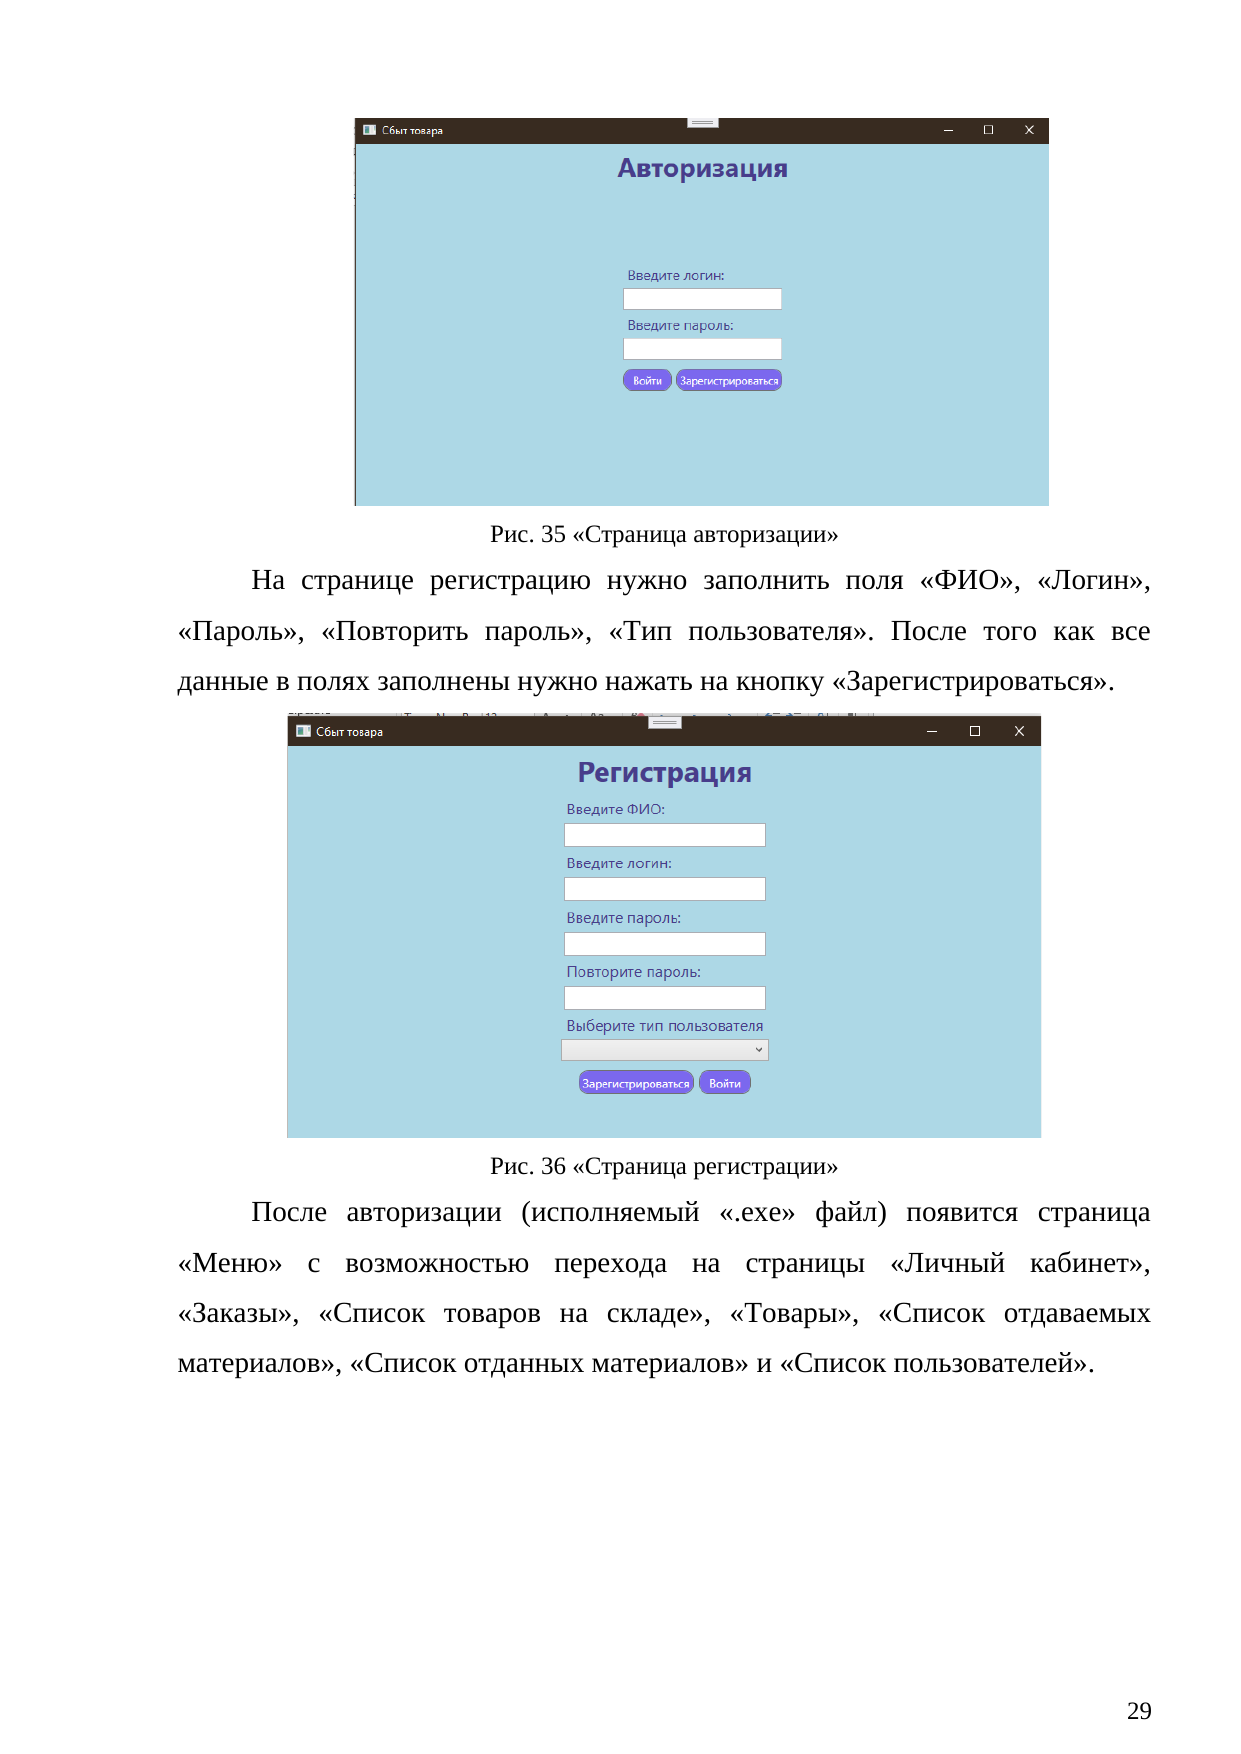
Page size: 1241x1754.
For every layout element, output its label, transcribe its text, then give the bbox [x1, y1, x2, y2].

picture [353, 118, 1049, 506]
picture [287, 713, 1042, 1138]
text Рис. 36 «Страница регистрации» [177, 1151, 1152, 1180]
text Рис. 35 «Страница авторизации» [177, 519, 1152, 548]
text После авторизации (исполняемый «.exe» файл) появится страница «Меню» с возможностью перехода на страницы «Личный кабинет», «Заказы», «Список товаров на складе», «Товары», «Список отдаваемых материалов», «Список отданных материалов» и «Список пользователей». [177, 1194, 1152, 1379]
text На странице регистрацию нужно заполнить поля «ФИО», «Логин», «Пароль», «Повторить пароль», «Тип пользователя». После того как все данные в полях заполнены нужно нажать на кнопку «Зарегистрироваться». [177, 562, 1152, 697]
